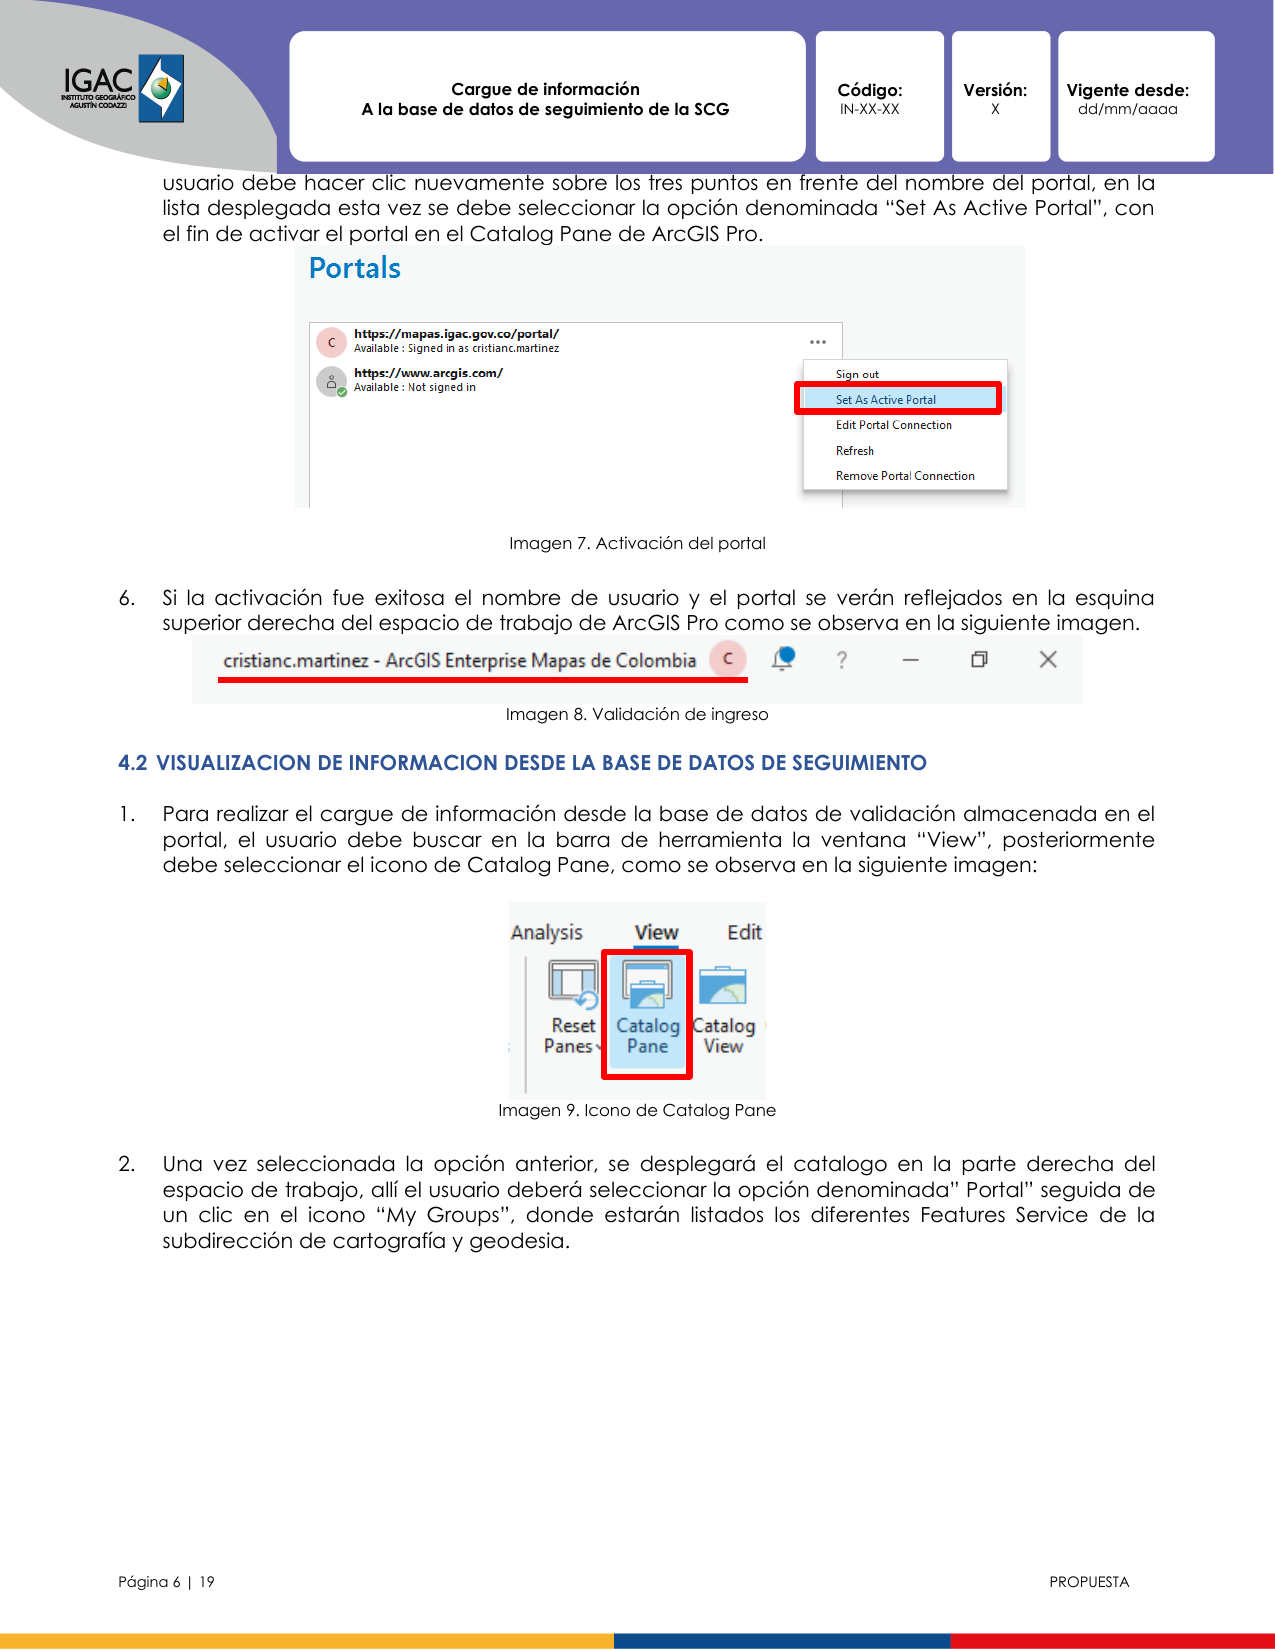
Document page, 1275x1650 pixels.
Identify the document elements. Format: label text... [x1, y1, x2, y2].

picture [508, 902, 767, 1100]
list Una vez seleccionada la opción anterior, se desplegará el catalogo en la parte derecha del espacio de trabajo, allí el usuario deberá seleccionar la opción denominada” Portal” seguida de un clic en el icono “My Groups”, donde estarán listados los diferentes Features Service de la subdirección de cartografía y geodesia. [118, 1151, 1157, 1253]
text Imagen 9. Icono de Catalog Pane [118, 1100, 1157, 1120]
picture [192, 635, 1083, 704]
picture [0, 1633, 1275, 1649]
picture [0, 0, 1274, 174]
text Imagen 7. Activación del portal [118, 533, 1157, 553]
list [118, 169, 1157, 246]
text Imagen 8. Validación de ingreso [118, 704, 1157, 724]
subtitle VISUALIZACION DE INFORMACION DESDE LA BASE DE DATOS DE SEGUIMIENTO [118, 750, 1157, 775]
list Si la activación fue exitosa el nombre de usuario y el portal se verán reflejados en la esquina superior derecha del espacio de trabajo de ArcGIS Pro como se observa en la siguiente imagen. [118, 584, 1157, 635]
list Para realizar el cargue de información desde la base de datos de validación almacenada en el portal, el usuario debe buscar en la barra de herramienta la ventana “View”, posteriormente debe seleccionar el icono de Catalog Pane, como se observa en la siguiente imagen: [118, 801, 1157, 877]
picture [294, 245, 1025, 508]
